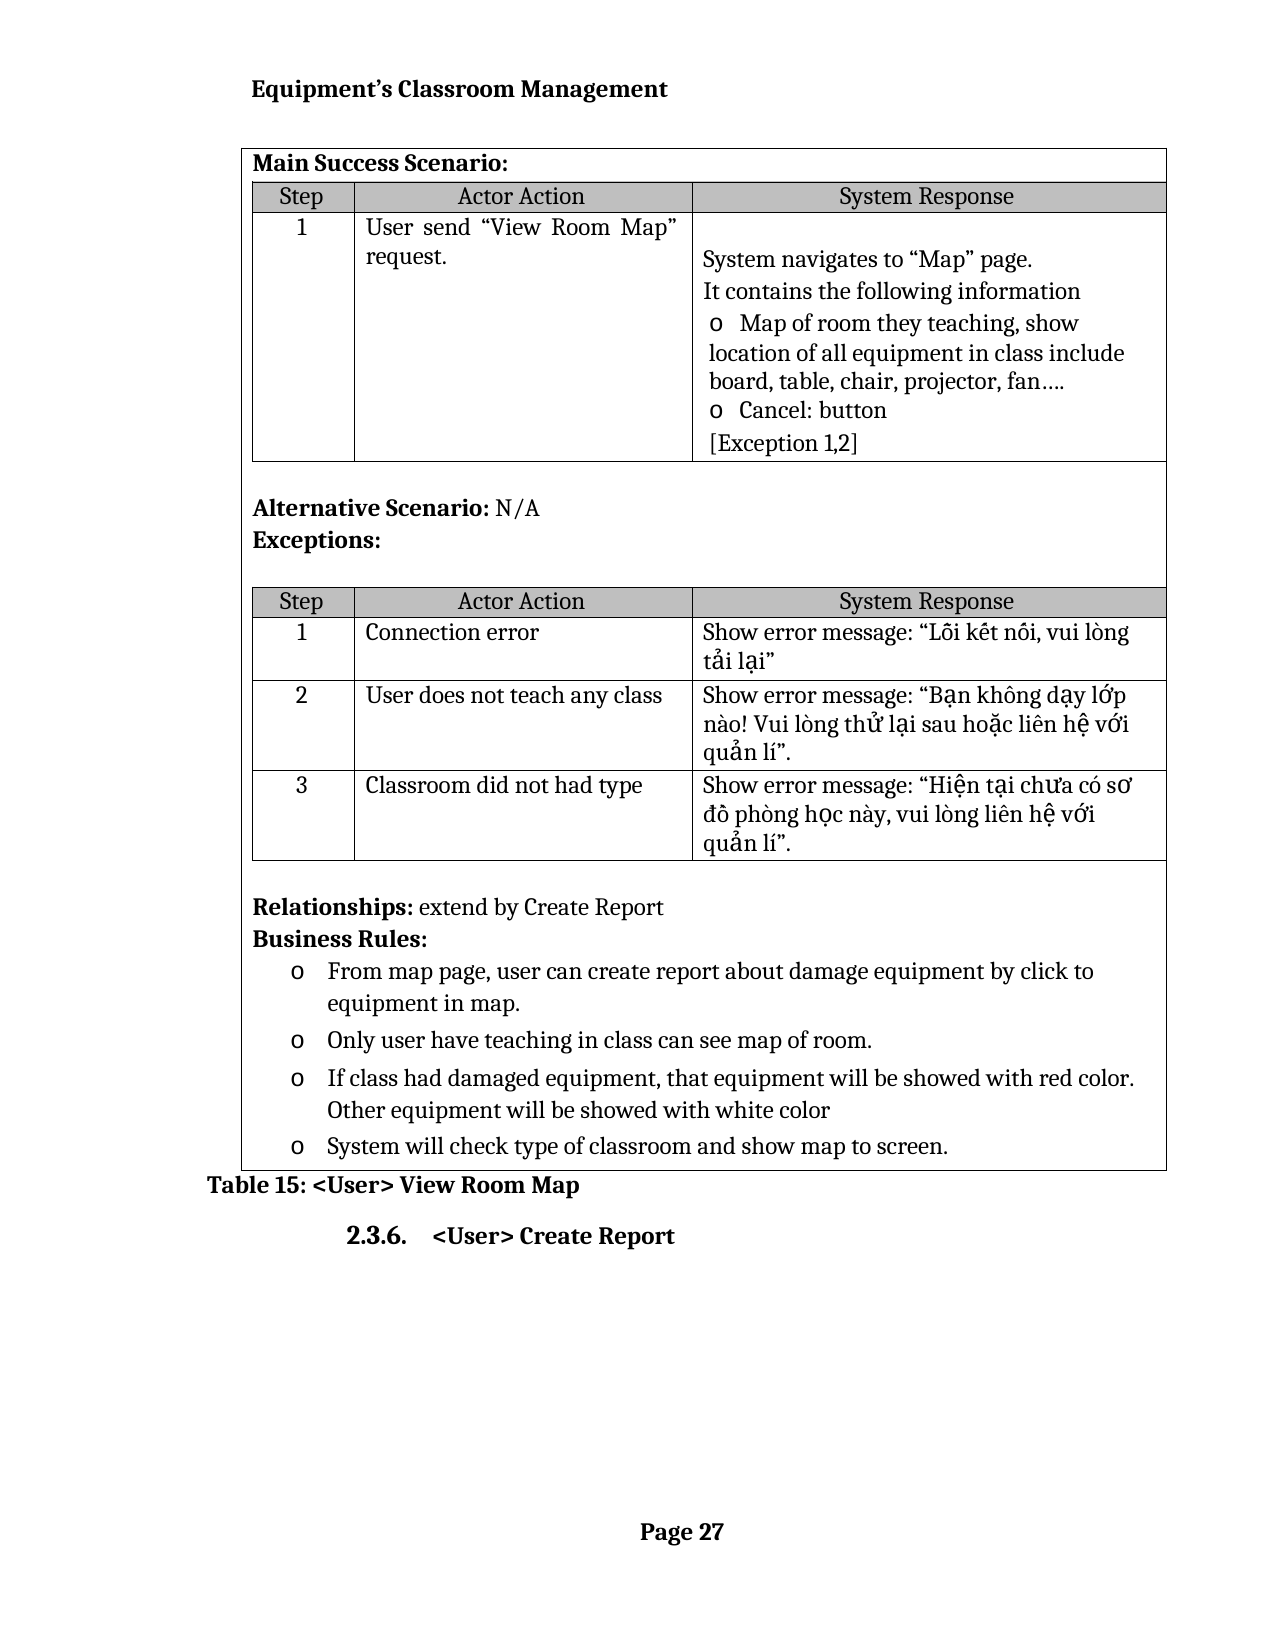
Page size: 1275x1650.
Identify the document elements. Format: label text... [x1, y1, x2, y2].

list <User> Create Report [346, 1220, 1157, 1251]
text Table 15: <User> View Room Map [207, 1171, 1157, 1199]
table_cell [242, 149, 1166, 1170]
